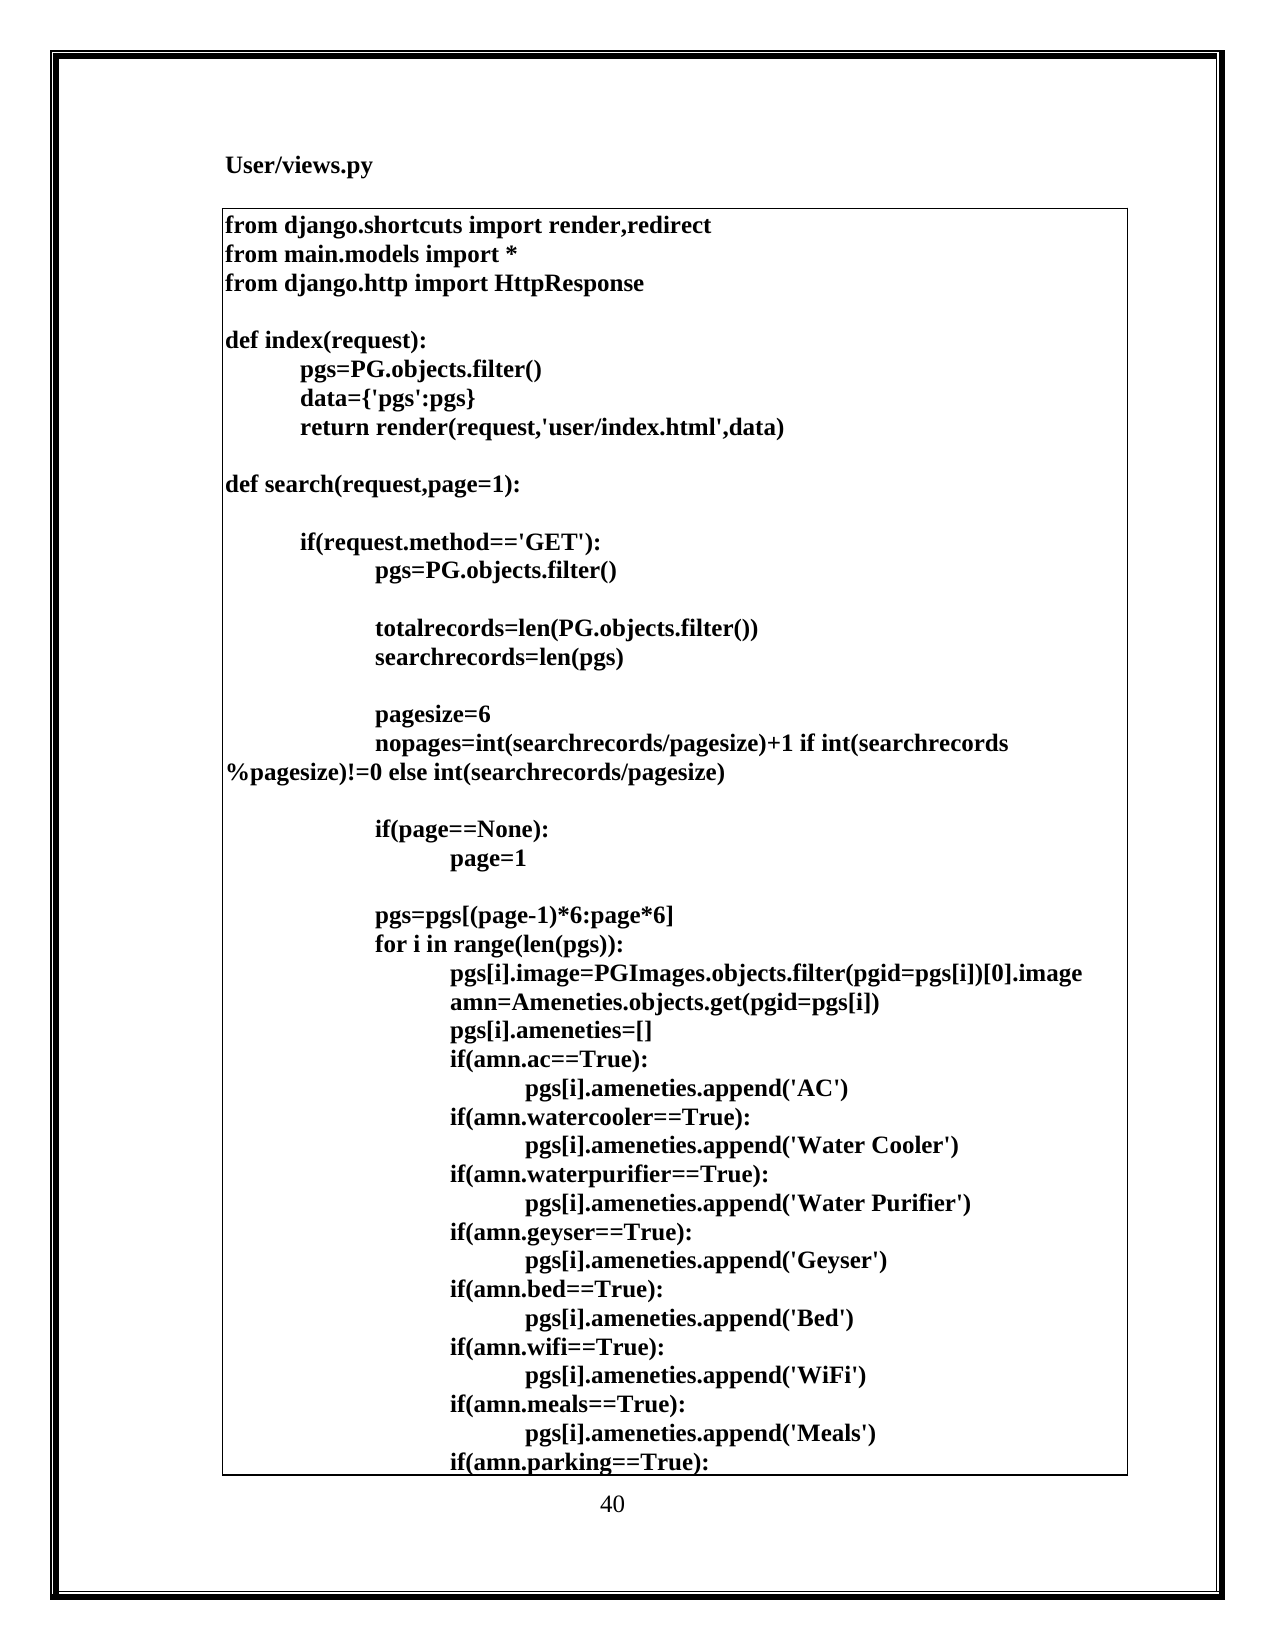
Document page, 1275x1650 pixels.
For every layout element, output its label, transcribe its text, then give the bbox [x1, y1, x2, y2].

text nopages=int(searchrecords/pagesize)+1 if int(searchrecords%pagesize)!=0 else int(searchrecords/pagesize) [225, 728, 1125, 786]
text amn=Ameneties.objects.get(pgid=pgs[i]) [225, 987, 1125, 1016]
text User/views.py [225, 150, 1125, 179]
text pgs[i].ameneties.append('Meals') [225, 1418, 1125, 1447]
text if(amn.watercooler==True): [225, 1102, 1125, 1131]
text return render(request,'user/index.html',data) [225, 412, 1125, 441]
text if(request.method=='GET'): [225, 527, 1125, 556]
text def index(request): [225, 326, 1125, 354]
text from django.shortcuts import render,redirect [223, 209, 1127, 239]
text page=1 [225, 843, 1125, 872]
text if(amn.meals==True): [225, 1389, 1125, 1418]
text if(amn.ac==True): [225, 1044, 1125, 1073]
text searchrecords=len(pgs) [225, 642, 1125, 671]
text pgs[i].ameneties.append('AC') [225, 1073, 1125, 1102]
text if(amn.wifi==True): [225, 1332, 1125, 1361]
text pgs[i].ameneties.append('Water Cooler') [225, 1131, 1125, 1159]
text pagesize=6 [225, 699, 1125, 728]
text totalrecords=len(PG.objects.filter()) [225, 613, 1125, 642]
text pgs[i].ameneties.append('Water Purifier') [225, 1188, 1125, 1217]
text pgs[i].ameneties=[] [225, 1016, 1125, 1044]
text for i in range(len(pgs)): [225, 929, 1125, 958]
text pgs=pgs[(page-1)*6:page*6] [225, 901, 1125, 929]
text if(amn.bed==True): [225, 1274, 1125, 1303]
text pgs[i].ameneties.append('WiFi') [225, 1361, 1125, 1389]
text pgs=PG.objects.filter() [225, 556, 1125, 584]
text if(amn.geyser==True): [225, 1217, 1125, 1246]
text from django.http import HttpResponse [225, 268, 1125, 297]
text if(amn.parking==True): [225, 1447, 1125, 1474]
text data={'pgs':pgs} [225, 383, 1125, 412]
text from main.models import * [225, 239, 1125, 268]
text pgs[i].image=PGImages.objects.filter(pgid=pgs[i])[0].image [225, 958, 1125, 987]
text pgs=PG.objects.filter() [225, 354, 1125, 383]
text pgs[i].ameneties.append('Geyser') [225, 1246, 1125, 1274]
text pgs[i].ameneties.append('Bed') [225, 1303, 1125, 1332]
text if(page==None): [225, 814, 1125, 843]
text if(amn.waterpurifier==True): [225, 1159, 1125, 1188]
text def search(request,page=1): [225, 469, 1125, 498]
